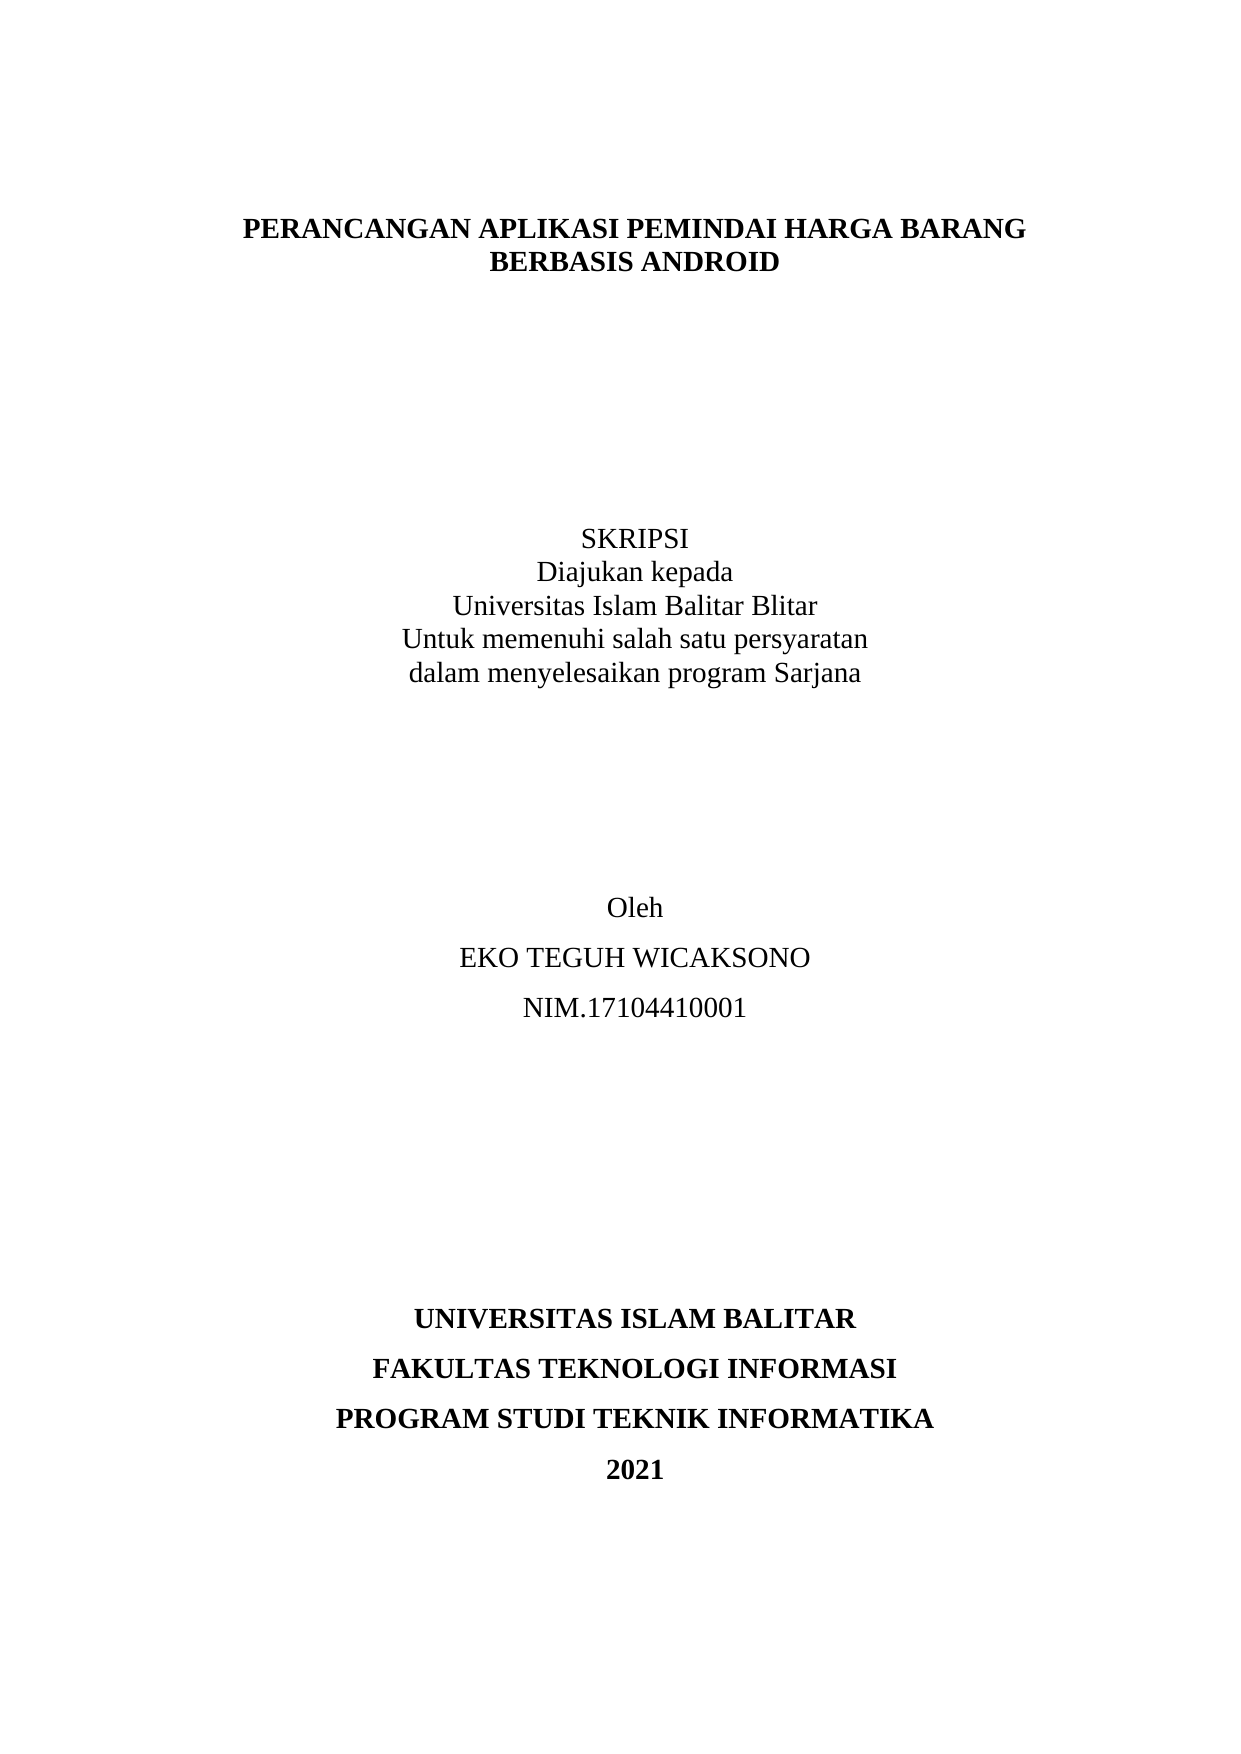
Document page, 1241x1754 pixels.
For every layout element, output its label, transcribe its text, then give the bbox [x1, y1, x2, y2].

text FAKULTAS TEKNOLOGI INFORMASI [177, 1351, 1092, 1385]
text NIM.17104410001 [177, 990, 1092, 1024]
text PERANCANGAN APLIKASI PEMINDAI HARGA BARANG BERBASIS ANDROID [177, 211, 1092, 278]
text PROGRAM STUDI TEKNIK INFORMATIKA [177, 1402, 1092, 1435]
text SKRIPSI [177, 521, 1092, 554]
text EKO TEGUH WICAKSONO [177, 940, 1092, 973]
text Universitas Islam Balitar Blitar [177, 588, 1092, 621]
text 2021 [177, 1452, 1092, 1485]
text dalam menyelesaikan program Sarjana [177, 655, 1092, 688]
text Untuk memenuhi salah satu persyaratan [177, 621, 1092, 655]
text Oleh [177, 890, 1092, 923]
text Diajukan kepada [177, 554, 1092, 588]
text UNIVERSITAS ISLAM BALITAR [177, 1301, 1092, 1334]
